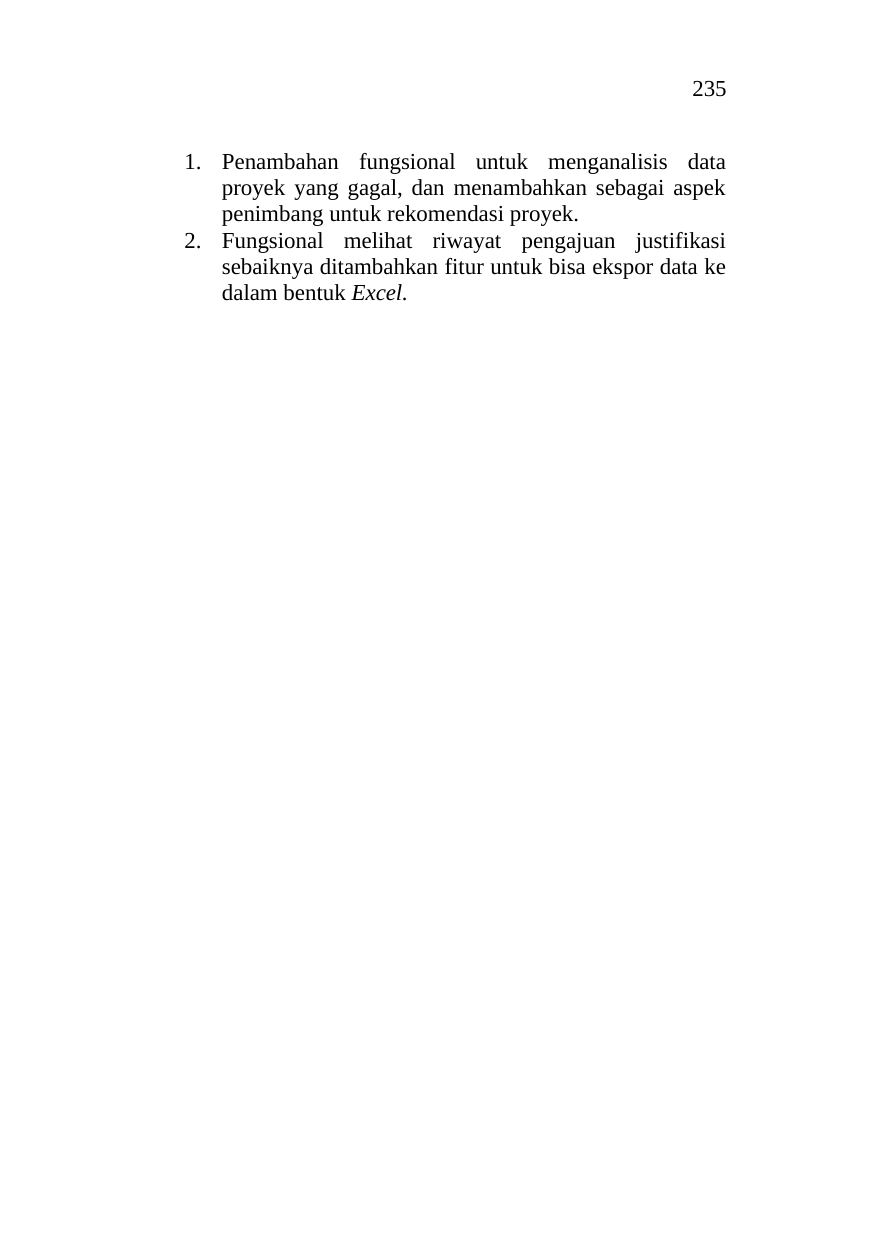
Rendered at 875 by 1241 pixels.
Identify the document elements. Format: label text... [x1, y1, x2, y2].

list Penambahan fungsional untuk menganalisis data proyek yang gagal, dan menambahkan sebagai aspek penimbang untuk rekomendasi proyek. [184, 148, 726, 227]
list Fungsional melihat riwayat pengajuan justifikasi sebaiknya ditambahkan fitur untuk bisa ekspor data ke dalam bentuk Excel. [184, 227, 726, 306]
